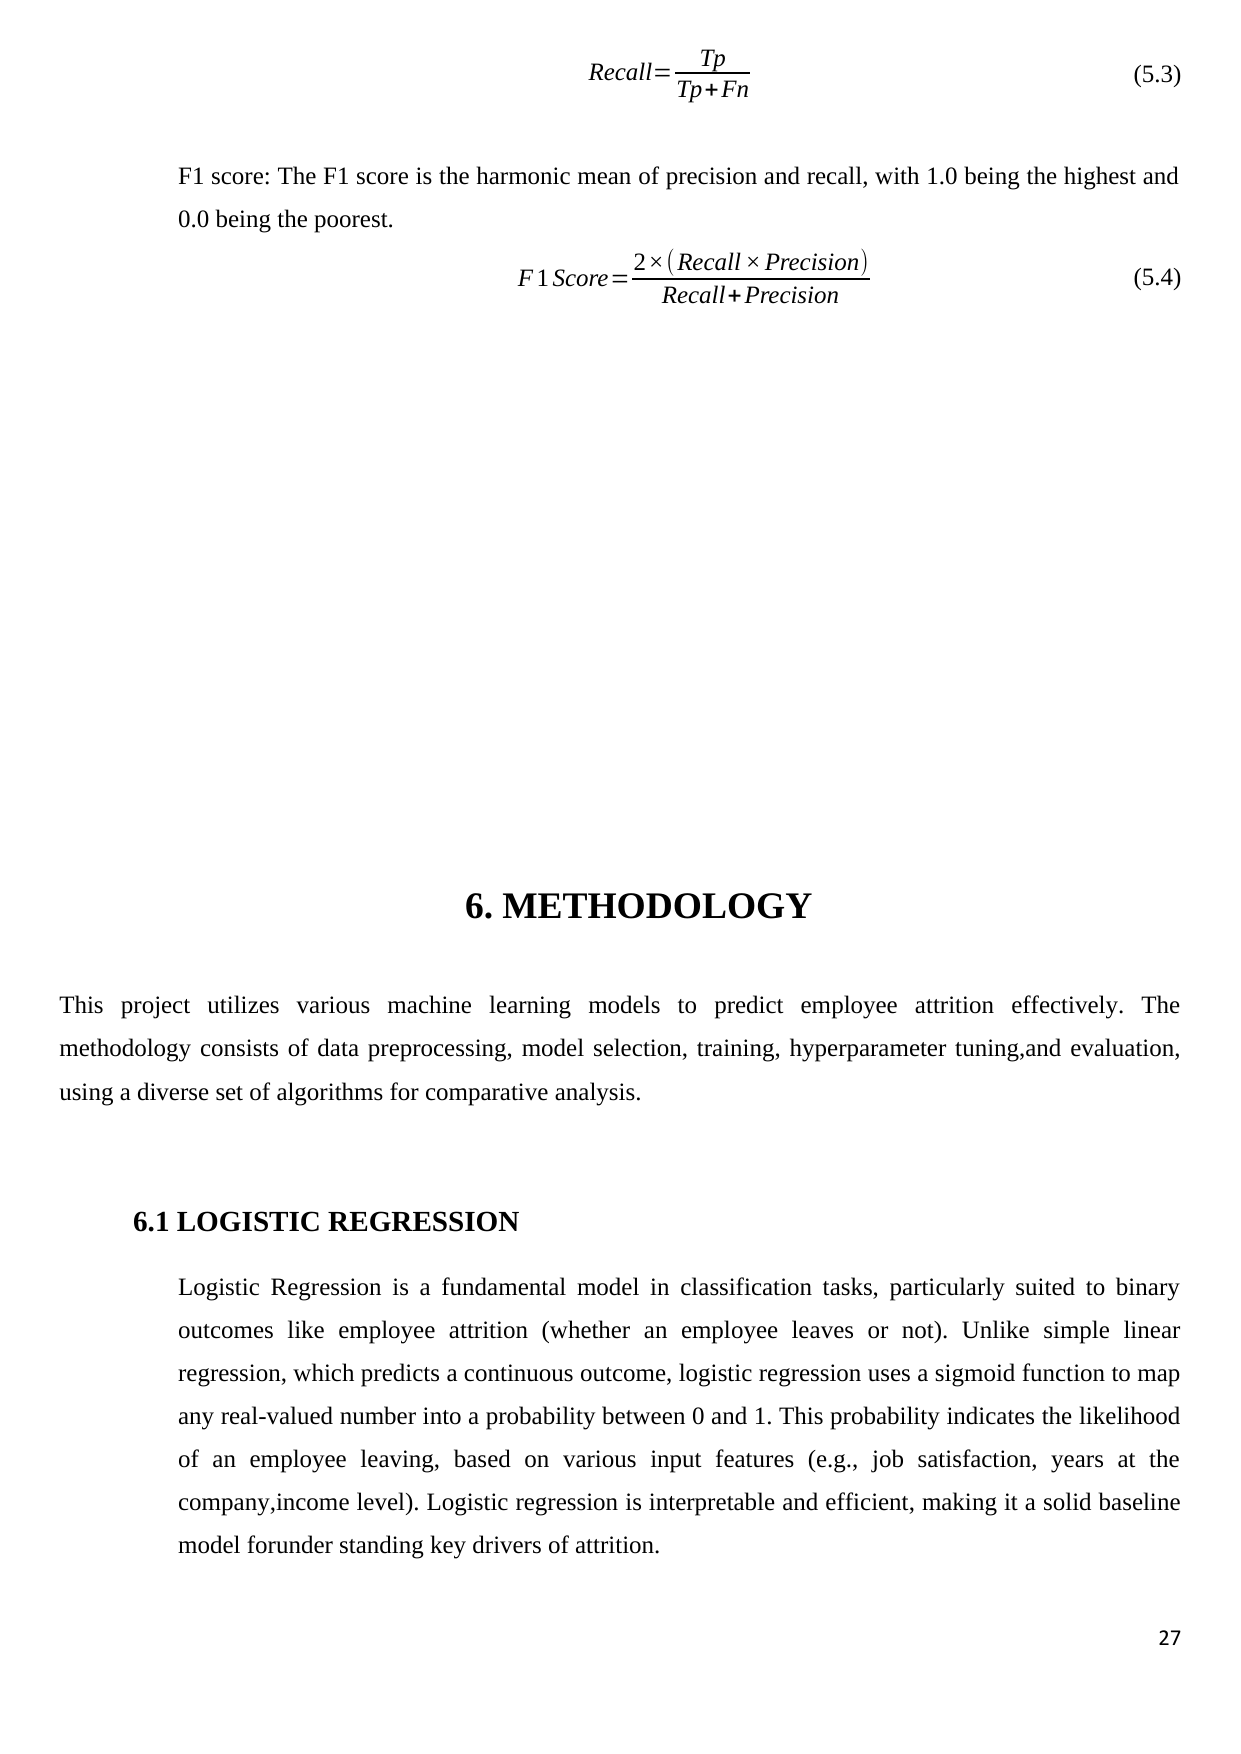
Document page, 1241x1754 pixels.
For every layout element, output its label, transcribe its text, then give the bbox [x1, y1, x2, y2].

text (5.3) [178, 44, 1181, 103]
text This project utilizes various machine learning models to predict employee attrition effectively. The methodology consists of data preprocessing, model selection, training, hyperparameter tuning,and evaluation, using a diverse set of algorithms for comparative analysis. [59, 990, 1181, 1105]
text (5.4) [178, 247, 1181, 308]
list LOGISTIC REGRESSION [133, 1204, 1181, 1238]
text F1 score: The F1 score is the harmonic mean of precision and recall, with 1.0 being the highest and 0.0 being the poorest. [178, 161, 1181, 233]
list METHODOLOGY [96, 883, 1181, 926]
text Logistic Regression is a fundamental model in classification tasks, particularly suited to binary outcomes like employee attrition (whether an employee leaves or not). Unlike simple linear regression, which predicts a continuous outcome, logistic regression uses a sigmoid function to map any real-valued number into a probability between 0 and 1. This probability indicates the likelihood of an employee leaving, based on various input features (e.g., job satisfaction, years at the company,income level). Logistic regression is interpretable and efficient, making it a solid baseline model forunder standing key drivers of attrition. [178, 1272, 1181, 1559]
